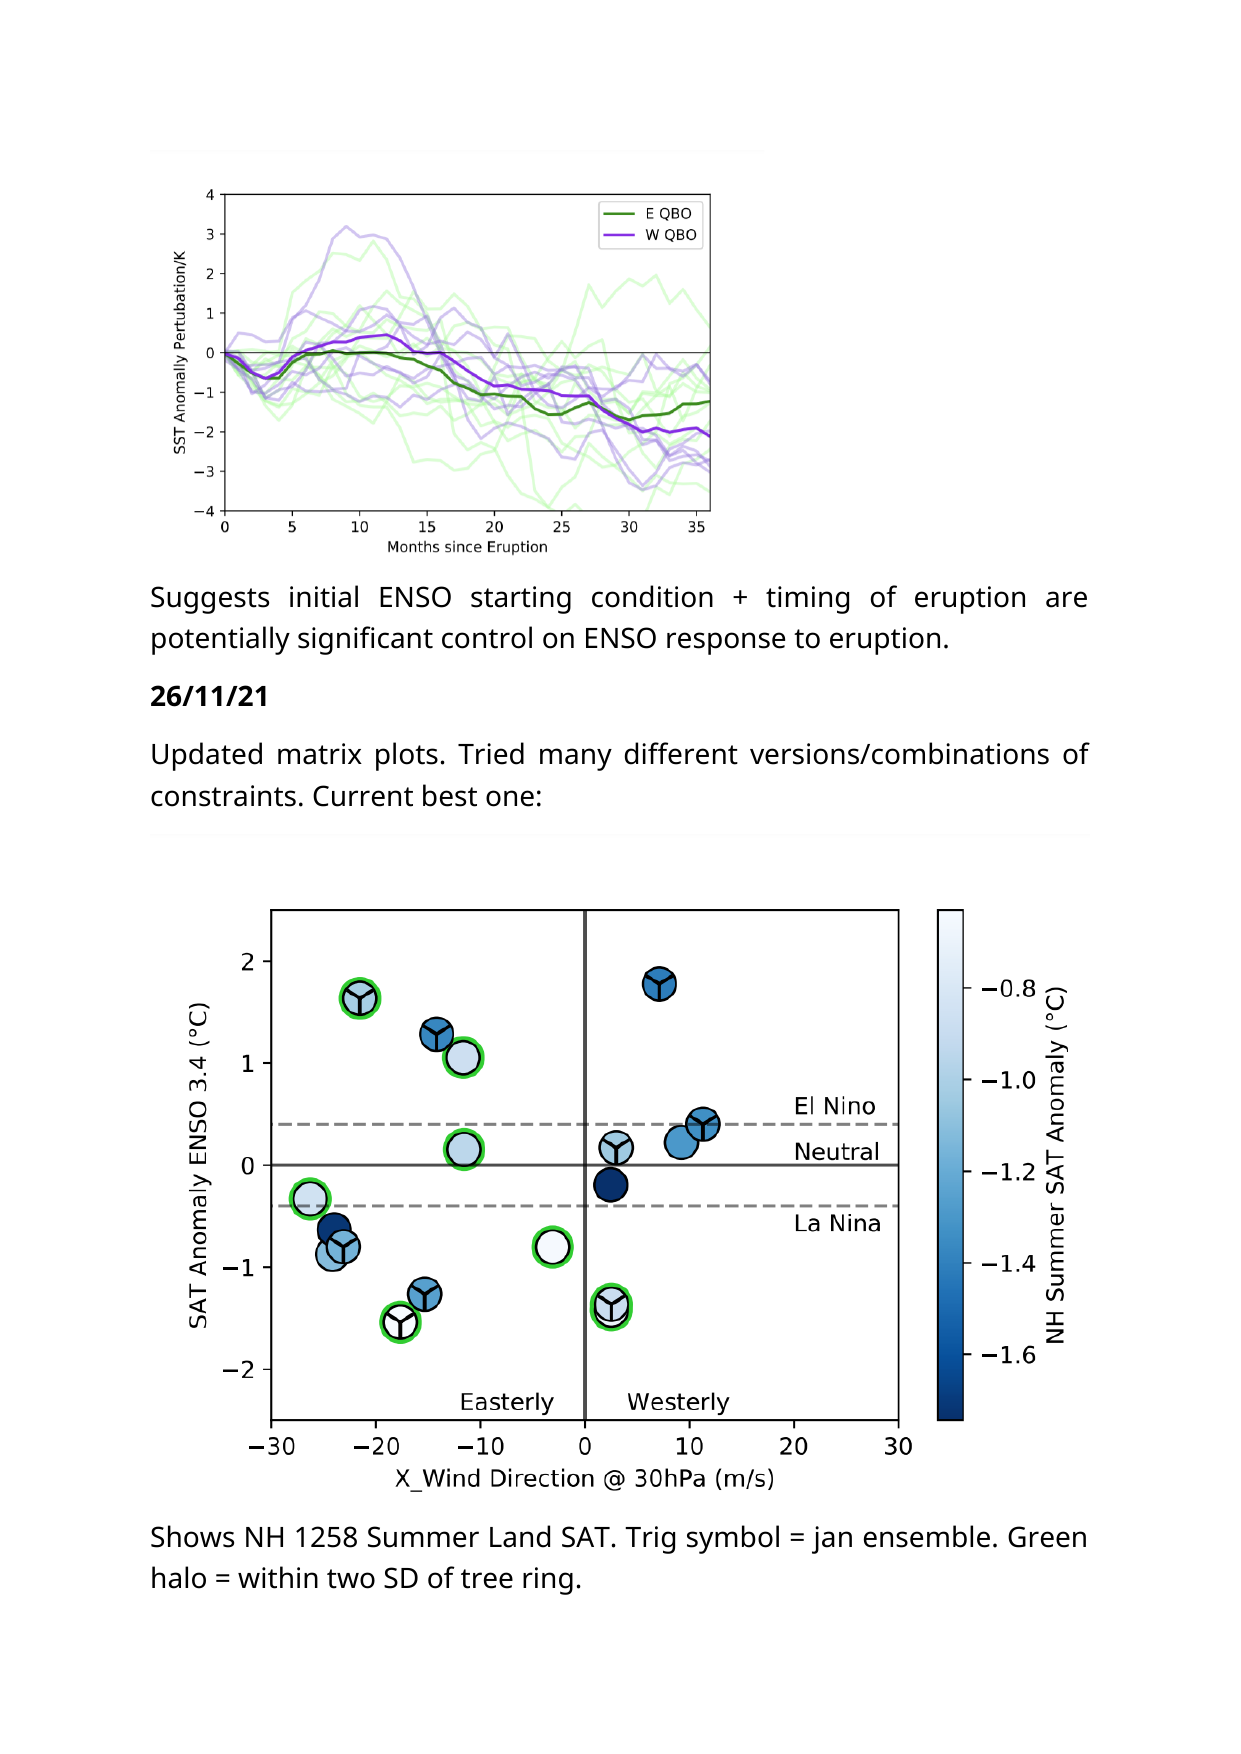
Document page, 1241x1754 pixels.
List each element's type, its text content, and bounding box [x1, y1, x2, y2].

picture [150, 150, 765, 559]
text Suggests initial ENSO starting condition + timing of eruption are potentially significant control on ENSO response to eruption. [150, 577, 1090, 657]
text 26/11/21 [150, 677, 1090, 715]
text Updated matrix plots. Tried many different versions/combinations of constraints. Current best one: [150, 735, 1090, 814]
picture [150, 834, 1091, 1499]
text Shows NH 1258 Summer Land SAT. Trig symbol = jan ensemble. Green halo = within two SD of tree ring. [150, 1517, 1090, 1597]
